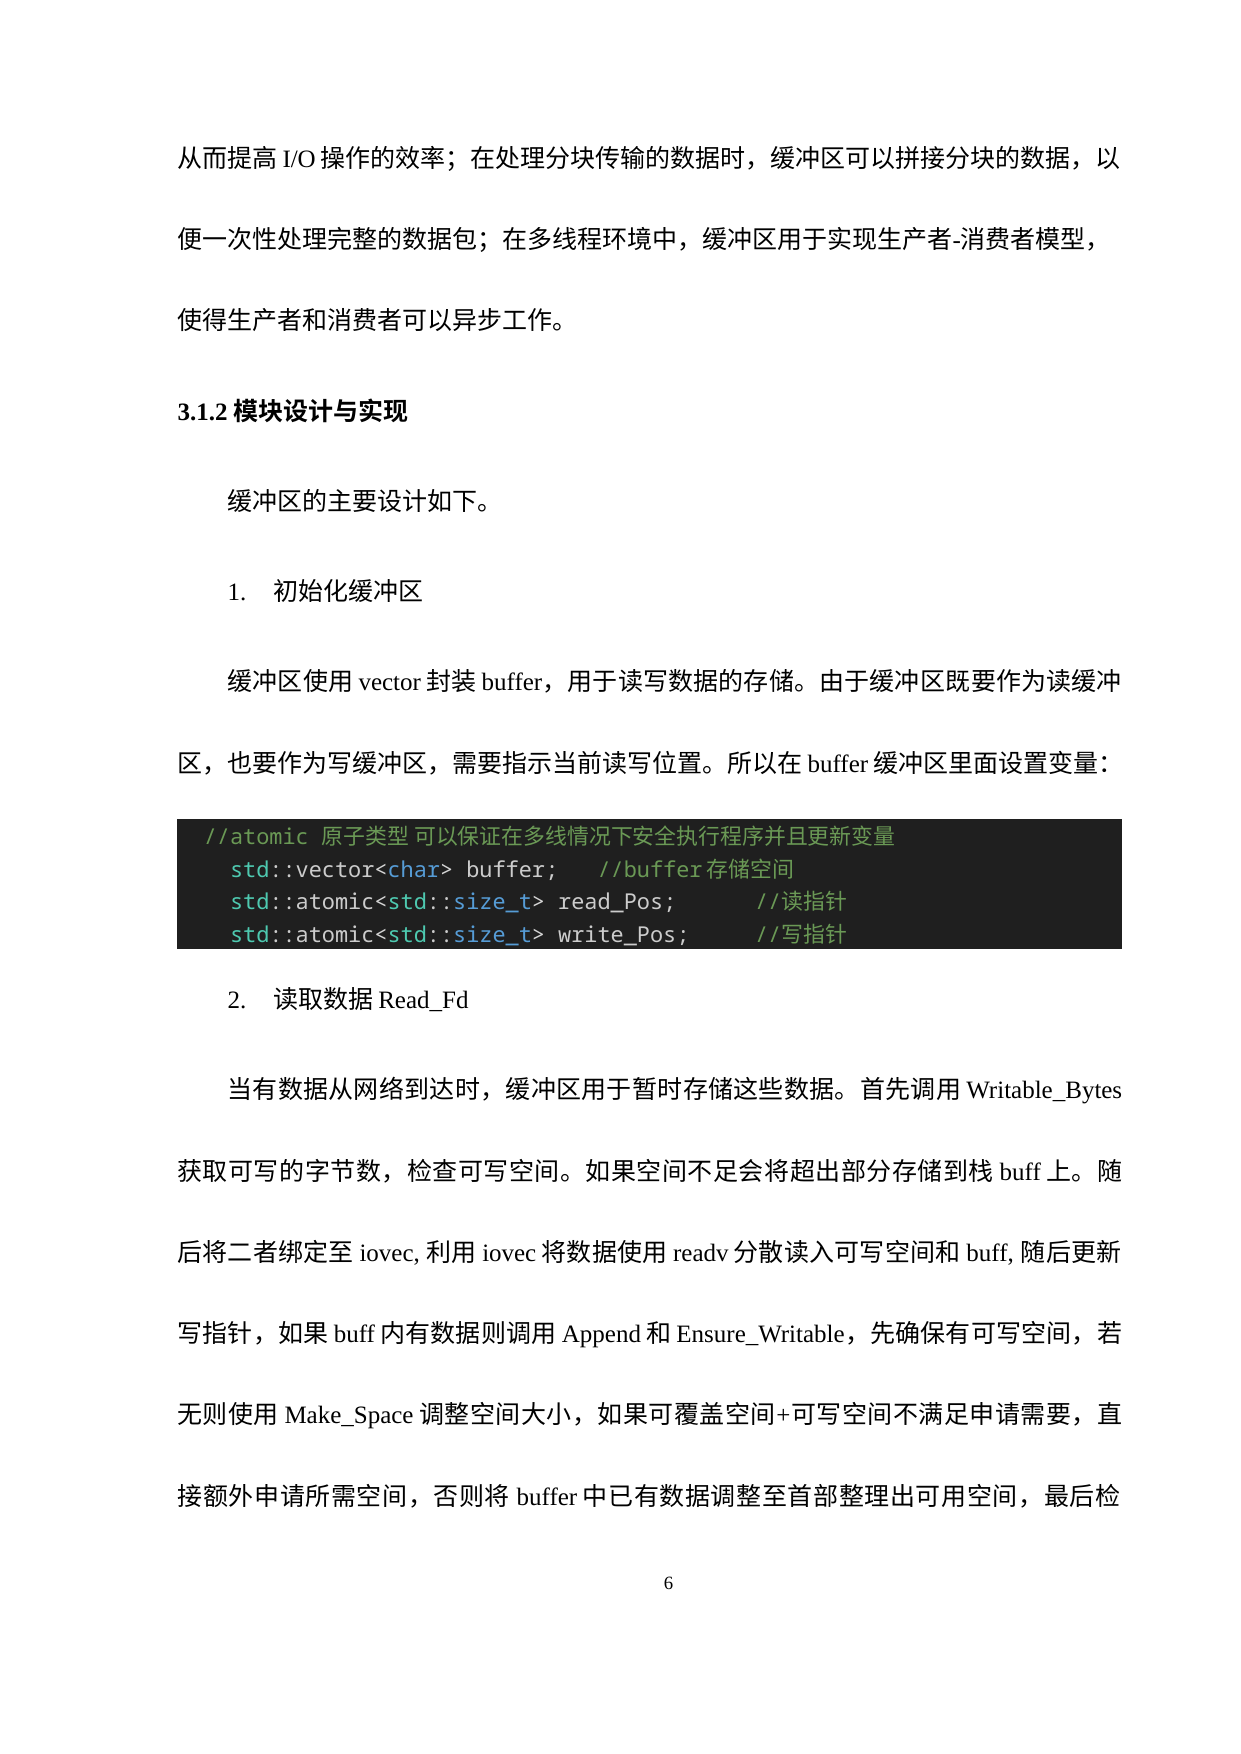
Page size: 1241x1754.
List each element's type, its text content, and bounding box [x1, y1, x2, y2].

list 读取数据Read_Fd [227, 965, 1122, 1030]
subtitle 模块设计与实现 [177, 377, 1122, 442]
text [177, 124, 1122, 351]
text //atomic 原子类型 可以保证在多线情况下安全执行程序并且更新变量 [177, 819, 1122, 852]
text 缓冲区的主要设计如下。 [177, 467, 1122, 532]
text std::atomic<std::size_t> write_Pos; //写指针 [177, 917, 1122, 949]
text std::atomic<std::size_t> read_Pos; //读指针 [177, 884, 1122, 917]
text std::vector<char> buffer; //buffer存储空间 [177, 852, 1122, 884]
text 缓冲区使用vector封装buffer，用于读写数据的存储。由于缓冲区既要作为读缓冲区，也要作为写缓冲区，需要指示当前读写位置。所以在buffer缓冲区里面设置变量： [177, 647, 1122, 794]
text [177, 1056, 1122, 1527]
list 初始化缓冲区 [227, 557, 1122, 622]
